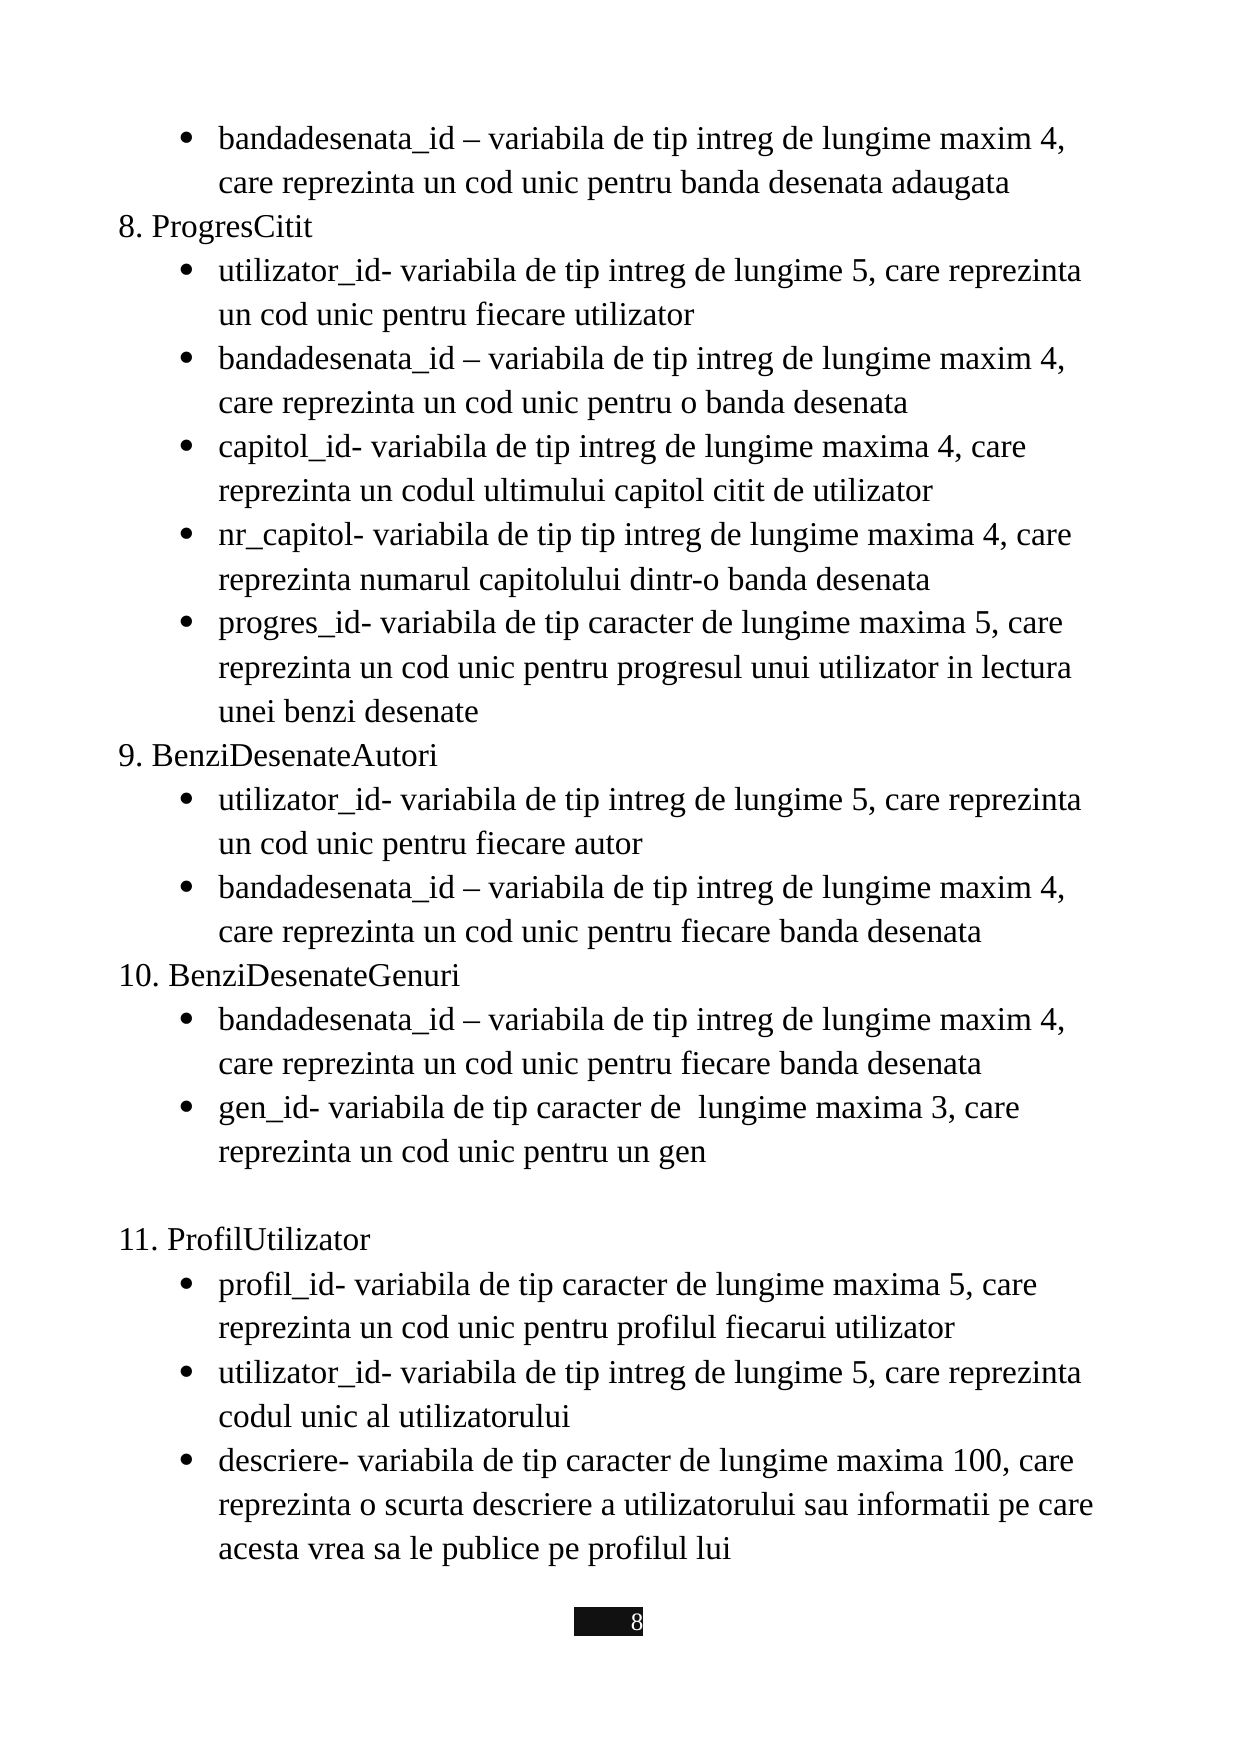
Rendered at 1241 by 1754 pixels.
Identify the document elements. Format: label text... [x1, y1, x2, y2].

text 9. BenziDesenateAutori [118, 735, 1122, 773]
list utilizator_id- variabila de tip intreg de lungime 5, care reprezinta codul unic al utilizatorului [181, 1352, 1122, 1434]
list profil_id- variabila de tip caracter de lungime maxima 5, care reprezinta un cod unic pentru profilul fiecarui utilizator [181, 1264, 1122, 1346]
list capitol_id- variabila de tip intreg de lungime maxima 4, care reprezinta un codul ultimului capitol citit de utilizator [181, 427, 1122, 509]
list nr_capitol- variabila de tip tip intreg de lungime maxima 4, care reprezinta numarul capitolului dintr-o banda desenata [181, 515, 1122, 597]
list utilizator_id- variabila de tip intreg de lungime 5, care reprezinta un cod unic pentru fiecare autor [181, 779, 1122, 861]
list bandadesenata_id – variabila de tip intreg de lungime maxim 4, care reprezinta un cod unic pentru fiecare banda desenata [181, 999, 1122, 1082]
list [181, 250, 1122, 333]
list bandadesenata_id – variabila de tip intreg de lungime maxim 4, care reprezinta un cod unic pentru o banda desenata [181, 338, 1122, 421]
list gen_id- variabila de tip caracter de lungime maxima 3, care reprezinta un cod unic pentru un gen [181, 1087, 1122, 1170]
text 8. ProgresCitit [118, 206, 1122, 244]
text 11. ProfilUtilizator [118, 1220, 1122, 1258]
list bandadesenata_id – variabila de tip intreg de lungime maxim 4, care reprezinta un cod unic pentru banda desenata adaugata [181, 118, 1122, 201]
list progres_id- variabila de tip caracter de lungime maxima 5, care reprezinta un cod unic pentru progresul unui utilizator in lectura unei benzi desenate [181, 603, 1122, 729]
list descriere- variabila de tip caracter de lungime maxima 100, care reprezinta o scurta descriere a utilizatorului sau informatii pe care acesta vrea sa le publice pe profilul lui [181, 1440, 1122, 1566]
list bandadesenata_id – variabila de tip intreg de lungime maxim 4, care reprezinta un cod unic pentru fiecare banda desenata [181, 867, 1122, 949]
text 10. BenziDesenateGenuri [118, 955, 1122, 994]
